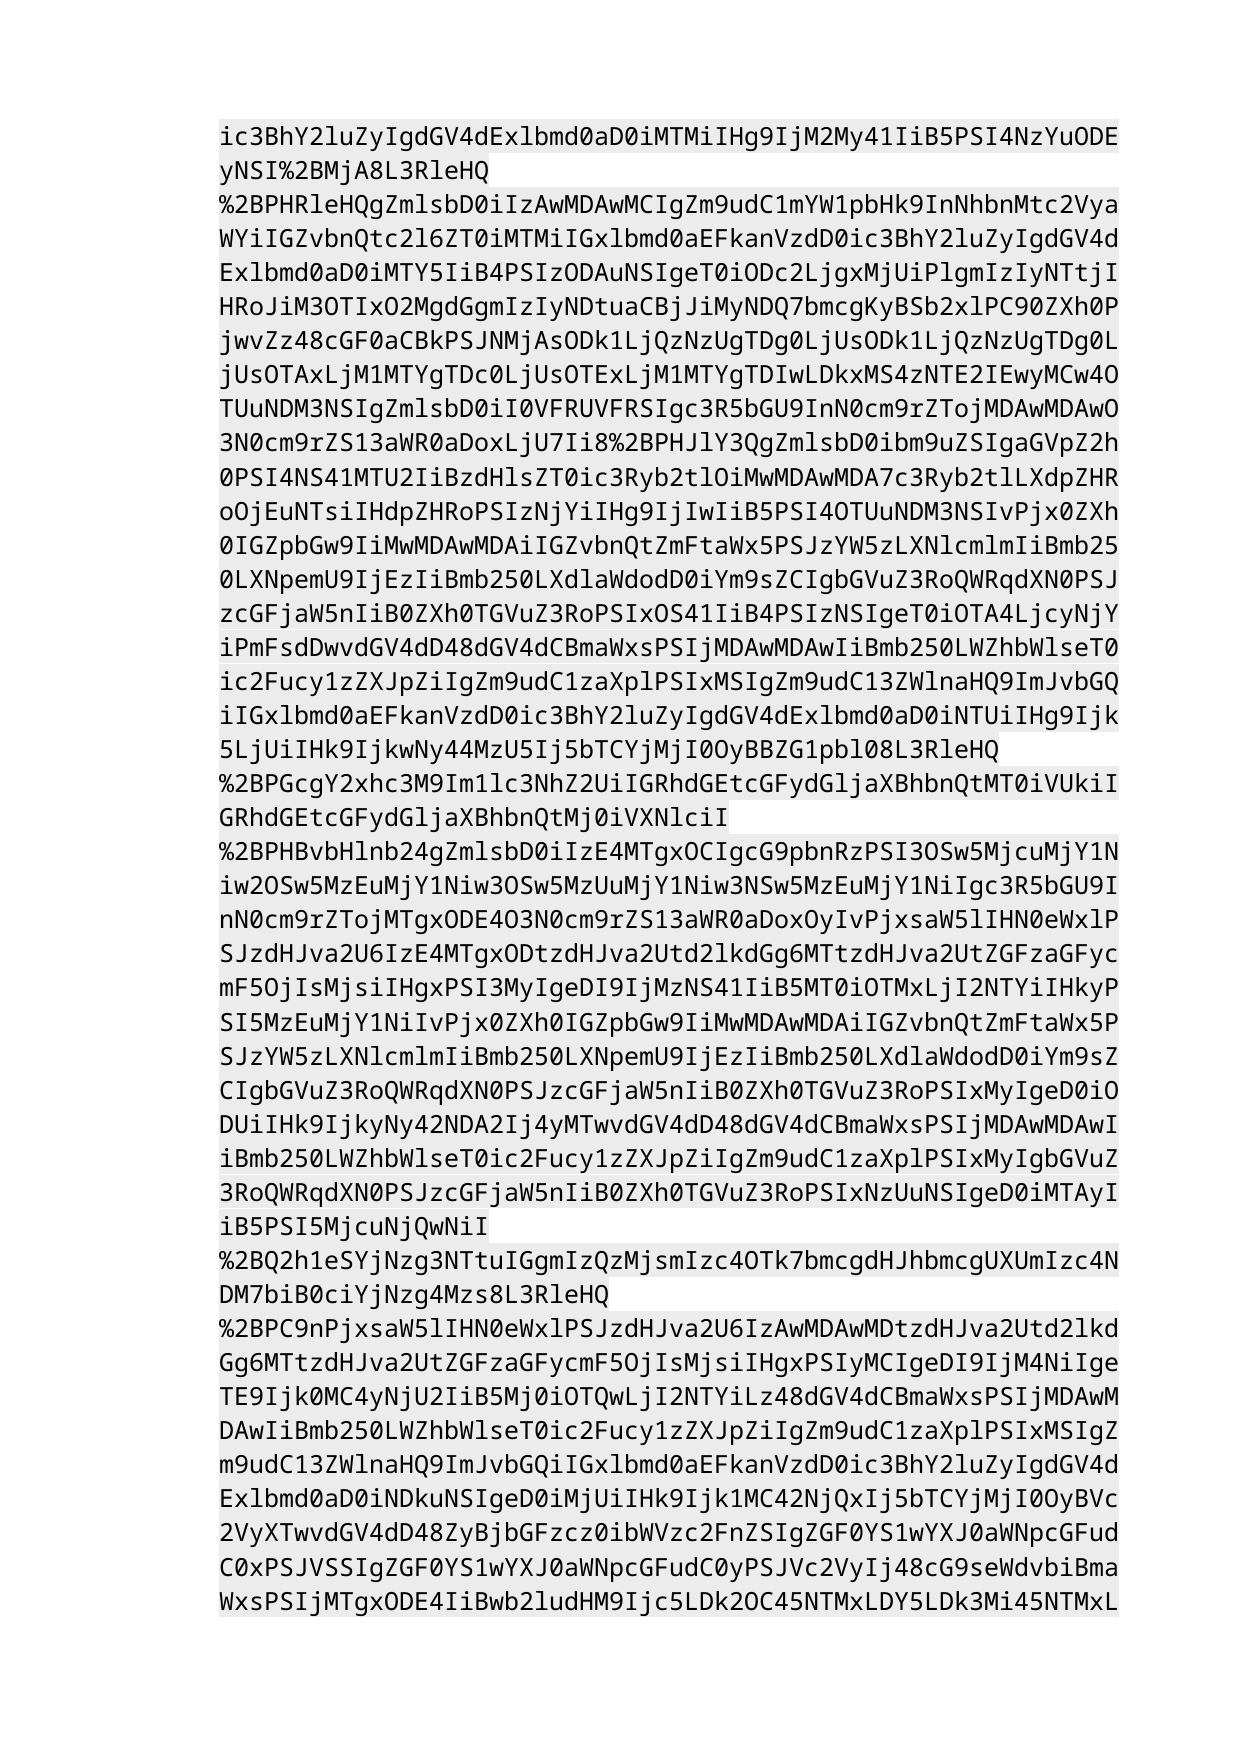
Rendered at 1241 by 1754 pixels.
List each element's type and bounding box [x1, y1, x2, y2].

text [219, 118, 1122, 1617]
